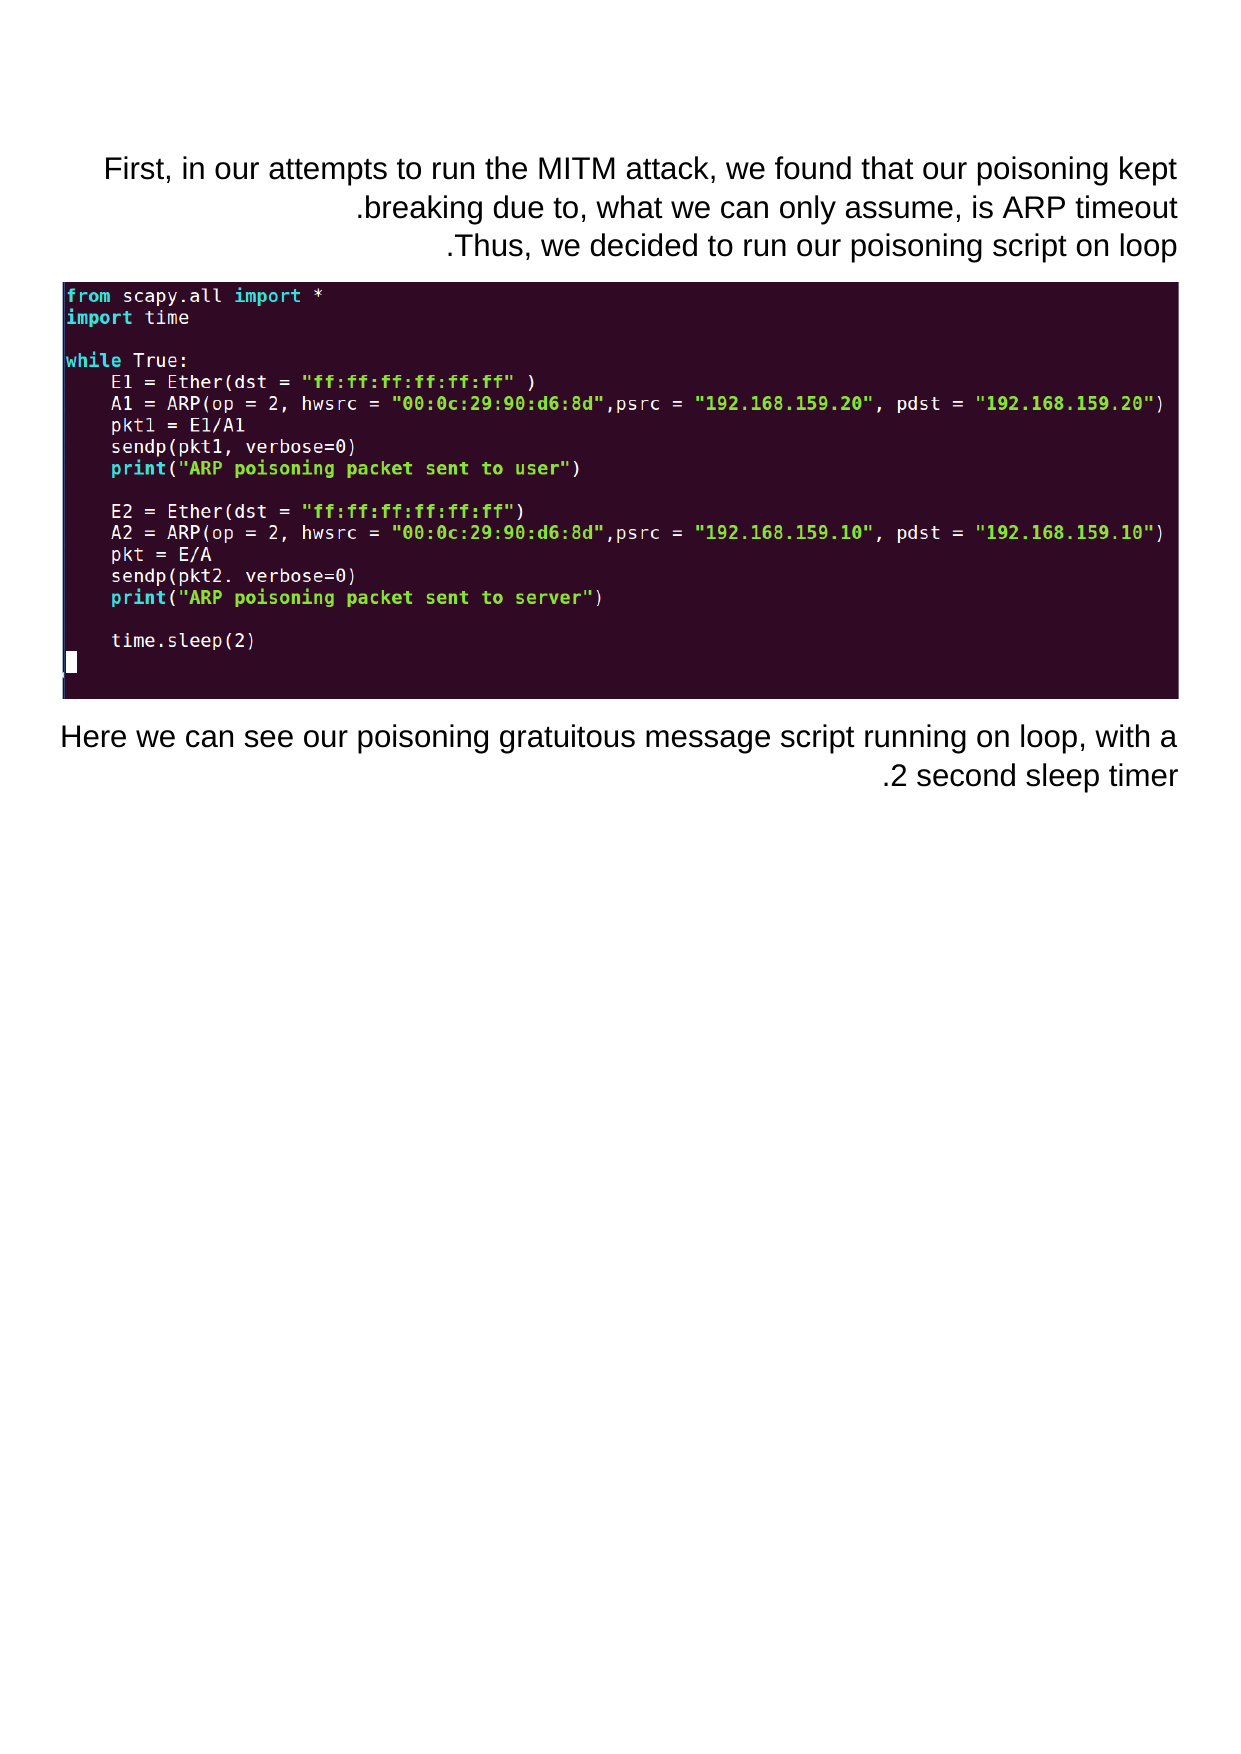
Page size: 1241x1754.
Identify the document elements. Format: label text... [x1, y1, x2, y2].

text First, in our attempts to run the MITM attack, we found that our poisoning kept breaking due to, what we can only assume, is ARP timeout. Thus, we decided to run our poisoning script on loop. [57, 150, 1179, 263]
picture [62, 282, 1179, 699]
text Here we can see our poisoning gratuitous message script running on loop, with a 2 second sleep timer. [57, 718, 1179, 793]
